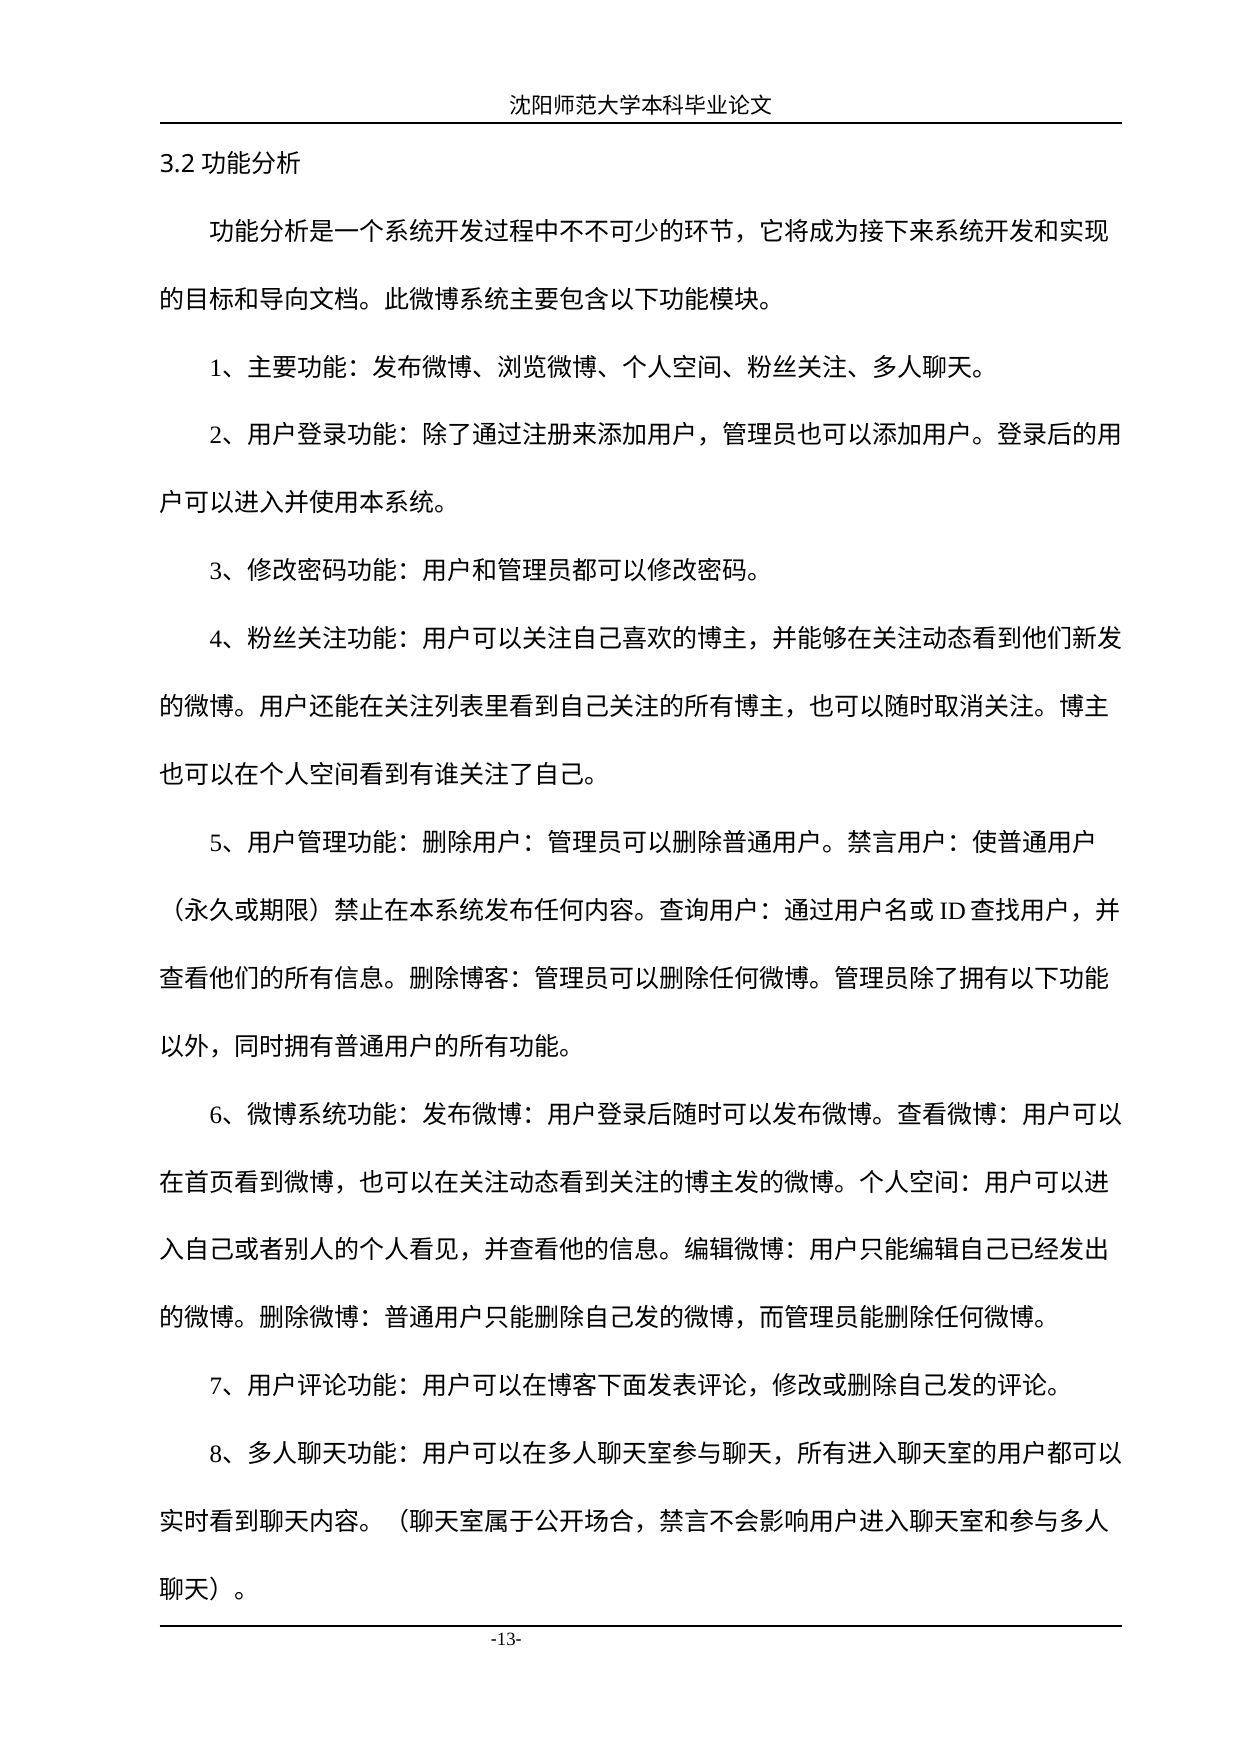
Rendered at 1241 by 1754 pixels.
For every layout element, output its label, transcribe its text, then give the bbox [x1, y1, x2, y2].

subtitle 3.2 功能分析 [159, 127, 1122, 195]
text 8、多人聊天功能：用户可以在多人聊天室参与聊天，所有进入聊天室的用户都可以实时看到聊天内容。（聊天室属于公开场合，禁言不会影响用户进入聊天室和参与多人聊天）。 [159, 1418, 1122, 1622]
text 6、微博系统功能：发布微博：用户登录后随时可以发布微博。查看微博：用户可以在首页看到微博，也可以在关注动态看到关注的博主发的微博。个人空间：用户可以进入自己或者别人的个人看见，并查看他的信息。编辑微博：用户只能编辑自己已经发出的微博。删除微博：普通用户只能删除自己发的微博，而管理员能删除任何微博。 [159, 1078, 1122, 1350]
text 7、用户评论功能：用户可以在博客下面发表评论，修改或删除自己发的评论。 [159, 1350, 1122, 1418]
text 4、粉丝关注功能：用户可以关注自己喜欢的博主，并能够在关注动态看到他们新发的微博。用户还能在关注列表里看到自己关注的所有博主，也可以随时取消关注。博主也可以在个人空间看到有谁关注了自己。 [159, 603, 1122, 807]
text 3、修改密码功能：用户和管理员都可以修改密码。 [159, 535, 1122, 603]
text 功能分析是一个系统开发过程中不不可少的环节，它将成为接下来系统开发和实现的目标和导向文档。此微博系统主要包含以下功能模块。 [159, 195, 1122, 331]
text 1、主要功能：发布微博、浏览微博、个人空间、粉丝关注、多人聊天。 [159, 331, 1122, 399]
text 2、用户登录功能：除了通过注册来添加用户，管理员也可以添加用户。登录后的用户可以进入并使用本系统。 [159, 399, 1122, 535]
text 5、用户管理功能：删除用户：管理员可以删除普通用户。禁言用户：使普通用户（永久或期限）禁止在本系统发布任何内容。查询用户：通过用户名或ID查找用户，并查看他们的所有信息。删除博客：管理员可以删除任何微博。管理员除了拥有以下功能以外，同时拥有普通用户的所有功能。 [159, 807, 1122, 1078]
